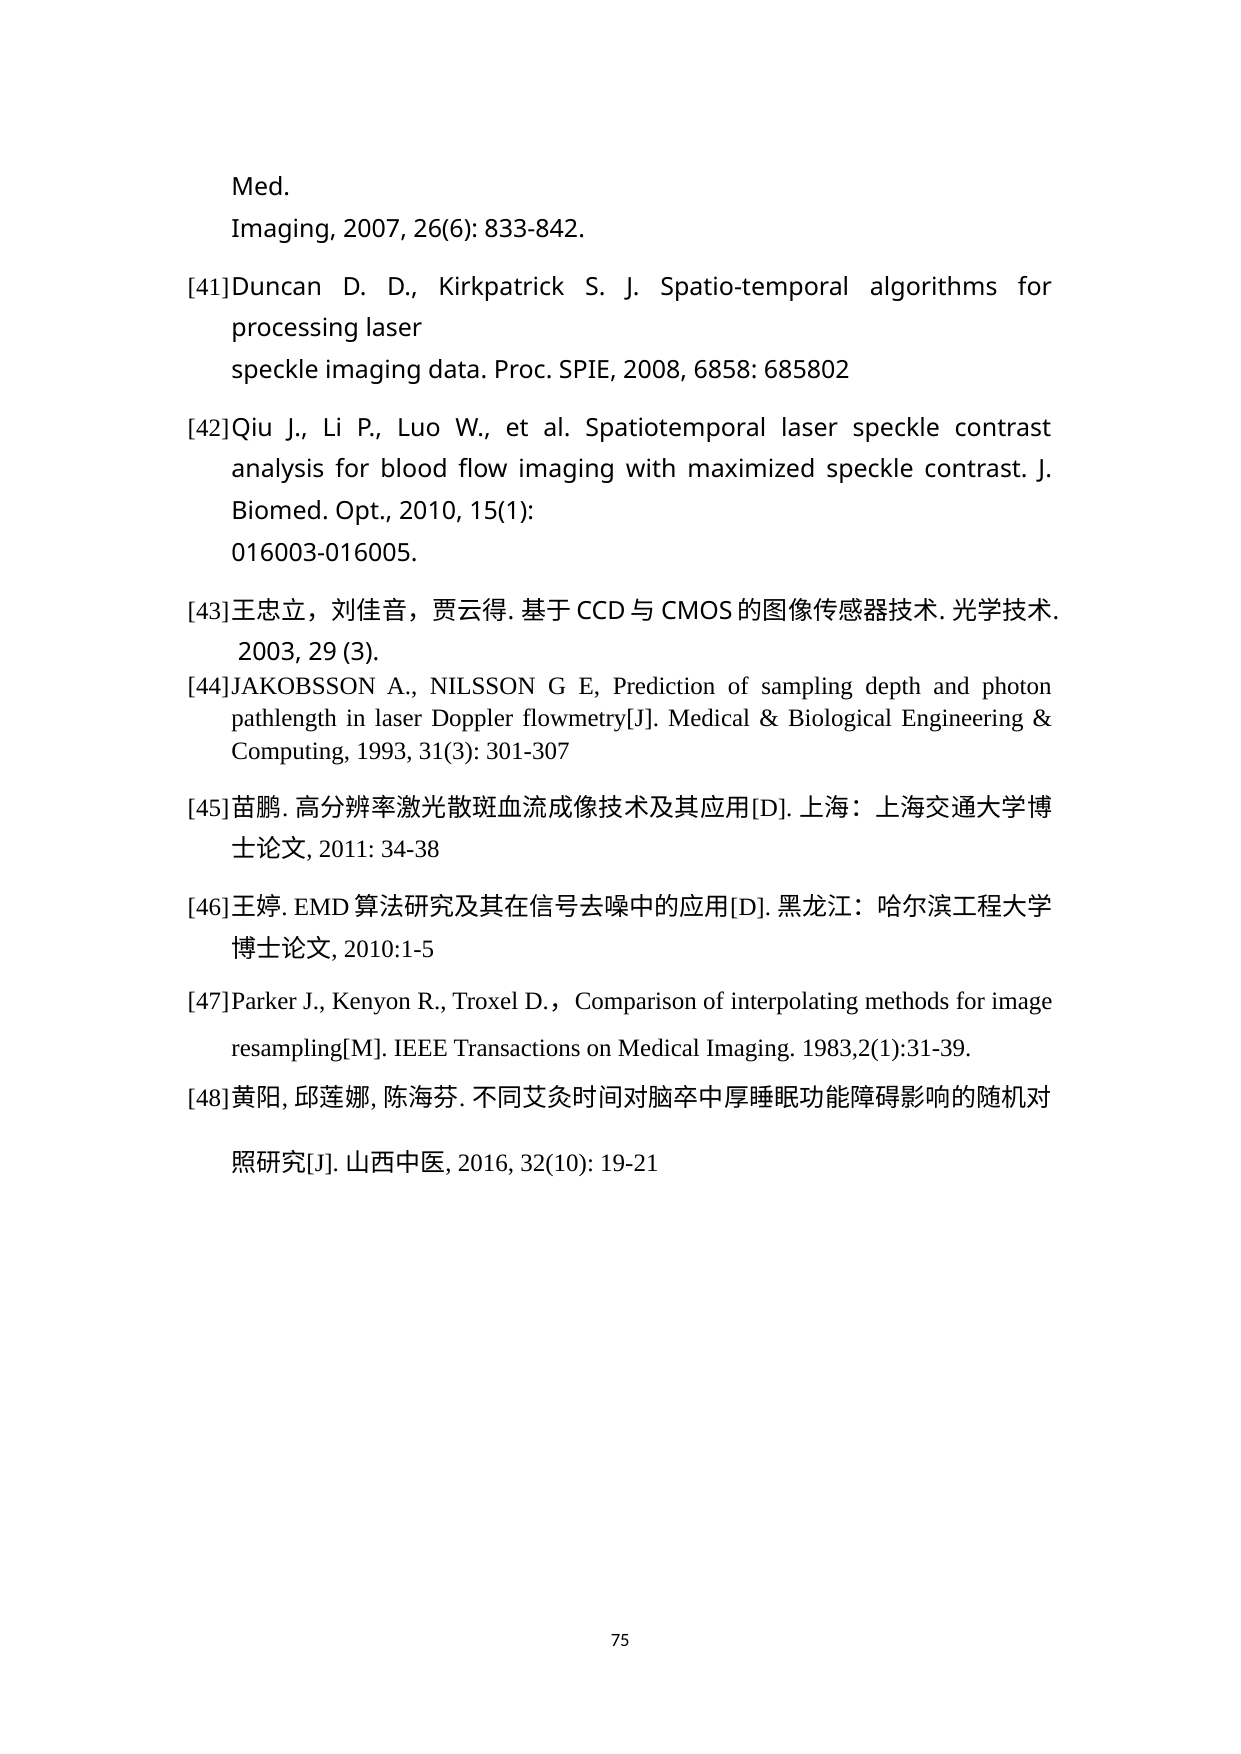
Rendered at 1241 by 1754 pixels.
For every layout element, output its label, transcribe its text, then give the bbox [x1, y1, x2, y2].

list 黄阳, 邱莲娜, 陈海芬. 不同艾灸时间对脑卒中厚睡眠功能障碍影响的随机对照研究[J]. 山西中医, 2016, 32(10): 19-21 [187, 1063, 1053, 1193]
list Qiu J., Li P., Luo W., et al. Spatiotemporal laser speckle contrast analysis for blood flow imaging with maximized speckle contrast. J. Biomed. Opt., 2010, 15(1): 016003-016005. [187, 403, 1053, 569]
list Parker J., Kenyon R., Troxel D.，Comparison of interpolating methods for image resampling[M]. IEEE Transactions on Medical Imaging. 1983,2(1):31-39. [187, 966, 1053, 1063]
list JAKOBSSON A., NILSSON G E, Prediction of sampling depth and photon pathlength in laser Doppler flowmetry[J]. Medical & Biological Engineering & Computing, 1993, 31(3): 301-307 [187, 669, 1053, 767]
list 王忠立，刘佳音，贾云得. 基于CCD与CMOS的图像传感器技术. 光学技术. 2003, 29 (3). [187, 586, 1053, 669]
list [187, 162, 1053, 245]
list 王婷. EMD算法研究及其在信号去噪中的应用[D]. 黑龙江：哈尔滨工程大学博士论文, 2010:1-5 [187, 882, 1053, 966]
list 苗鹏. 高分辨率激光散斑血流成像技术及其应用[D]. 上海：上海交通大学博士论文, 2011: 34-38 [187, 783, 1053, 866]
list Duncan D. D., Kirkpatrick S. J. Spatio-temporal algorithms for processing laser speckle imaging data. Proc. SPIE, 2008, 6858: 685802 [187, 262, 1053, 387]
